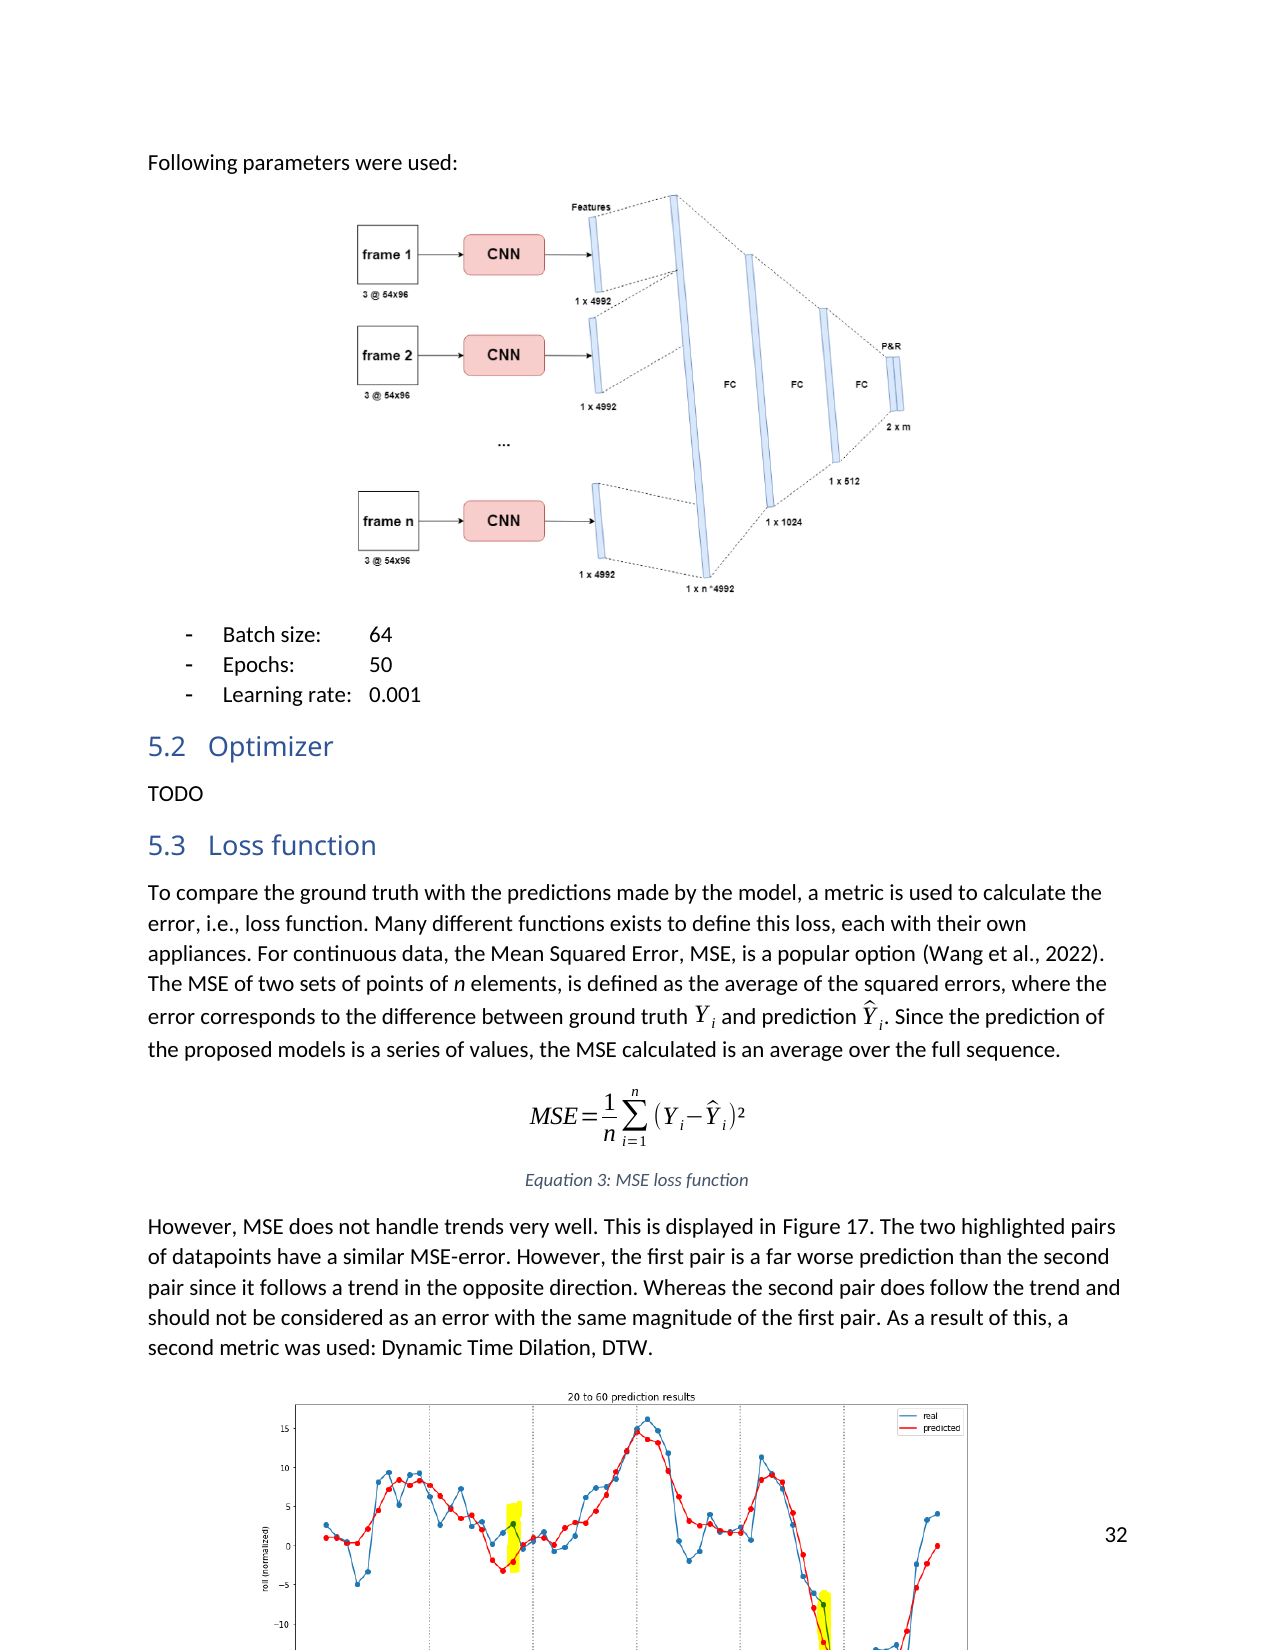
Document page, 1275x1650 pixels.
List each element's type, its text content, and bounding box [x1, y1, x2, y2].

subtitle Loss function [148, 826, 1127, 863]
picture [258, 1388, 972, 1650]
list Learning rate: 0.001 [185, 680, 1127, 708]
subtitle Optimizer [148, 727, 1127, 764]
text However, MSE does not handle trends very well. This is displayed in Figure 11. The two highlighted pairs of datapoints have a similar MSE-error. However, the first pair is a far worse prediction than the second pair since it follows a trend in the opposite direction. Whereas the second pair does follow the trend and should not be considered as an error with the same magnitude of the first pair. As a result of this, a second metric was used: Dynamic Time Dilation, DTW. [148, 1212, 1127, 1361]
text To compare the ground truth with the predictions made by the model, a metric is used to calculate the error, i.e., loss function. Many different functions exists to define this loss, each with their own appliances. For continuous data, the Mean Squared Error, MSE, is a popular option . The MSE of two sets of points of n elements, is defined as the average of the squared errors, where the error corresponds to the difference between ground truth and prediction . Since the prediction of the proposed models is a series of values, the MSE calculated is an average over the full sequence. [148, 878, 1127, 1063]
text Equation 3: MSE loss function [148, 1168, 1127, 1191]
picture [356, 194, 919, 599]
text Following parameters were used: [148, 148, 1127, 176]
list Epochs: 50 [185, 650, 1127, 678]
text TODO [148, 779, 1127, 807]
